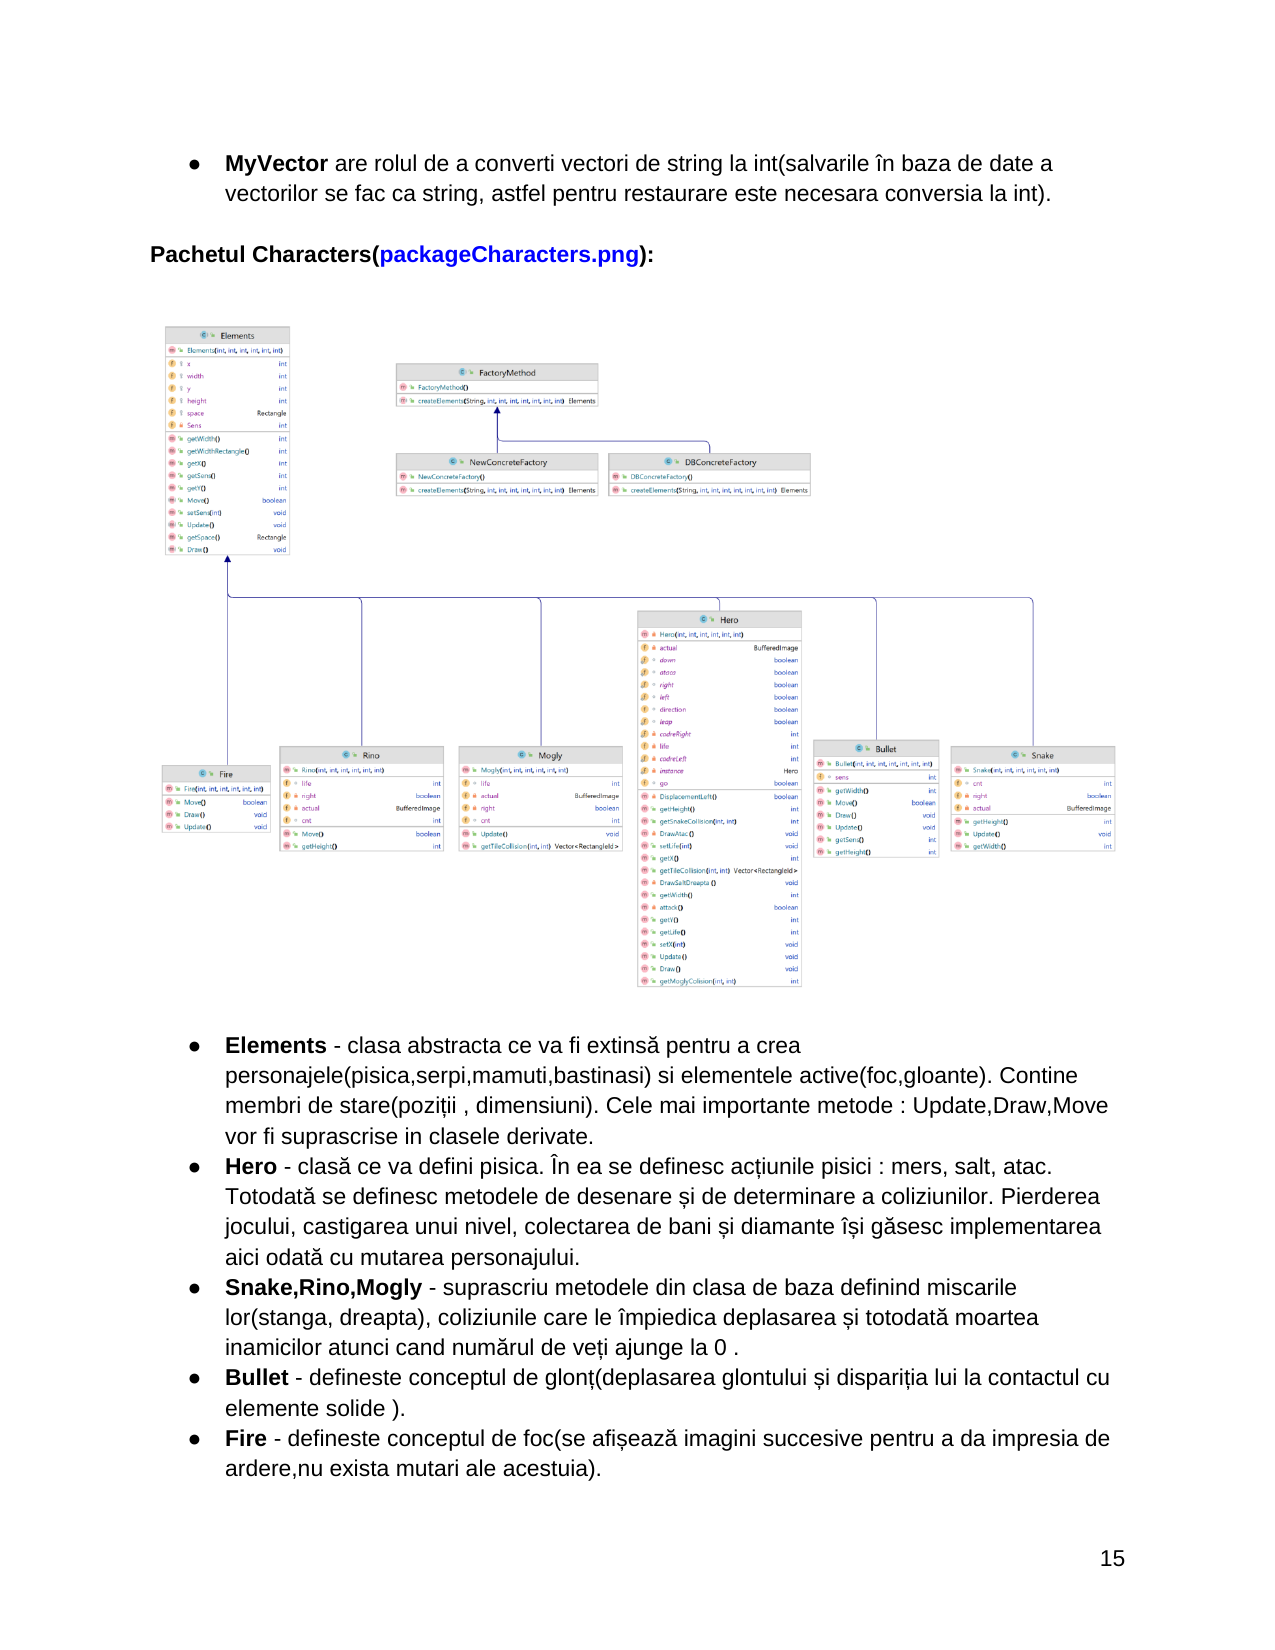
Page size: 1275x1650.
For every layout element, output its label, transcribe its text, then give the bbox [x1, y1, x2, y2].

list MyVector are rolul de a converti vectori de string la int(salvarile în baza de date a vectorilor se fac ca string, astfel pentru restaurare este necesara conversia la int). [187, 150, 1125, 207]
list Fire - defineste conceptul de foc(se afișează imagini succesive pentru a da impresia de ardere,nu exista mutari ale acestuia). [187, 1425, 1125, 1481]
list Elements - clasa abstracta ce va fi extinsă pentru a crea personajele(pisica,serpi,mamuti,bastinasi) si elementele active(foc,gloante). Contine membri de stare(poziții , dimensiuni). Cele mai importante metode : Update,Draw,Move vor fi suprascrise in clasele derivate. [187, 1032, 1125, 1149]
list Bullet - defineste conceptul de glonț(deplasarea glontului și dispariția lui la contactul cu elemente solide ). [187, 1364, 1125, 1421]
list Snake,Rino,Mogly - suprascriu metodele din clasa de baza definind miscarile lor(stanga, dreapta), coliziunile care le împiedica deplasarea și totodată moartea inamicilor atunci cand numărul de veți ajunge la 0 . [187, 1274, 1125, 1360]
text Pachetul Characters(packageCharacters.png): [150, 241, 1125, 267]
picture [150, 270, 1125, 998]
list Hero - clasă ce va defini pisica. În ea se definesc acțiunile pisici : mers, salt, atac. Totodată se definesc metodele de desenare și de determinare a coliziunilor. Pierderea jocului, castigarea unui nivel, colectarea de bani și diamante își găsesc implementarea aici odată cu mutarea personajului. [187, 1153, 1125, 1270]
